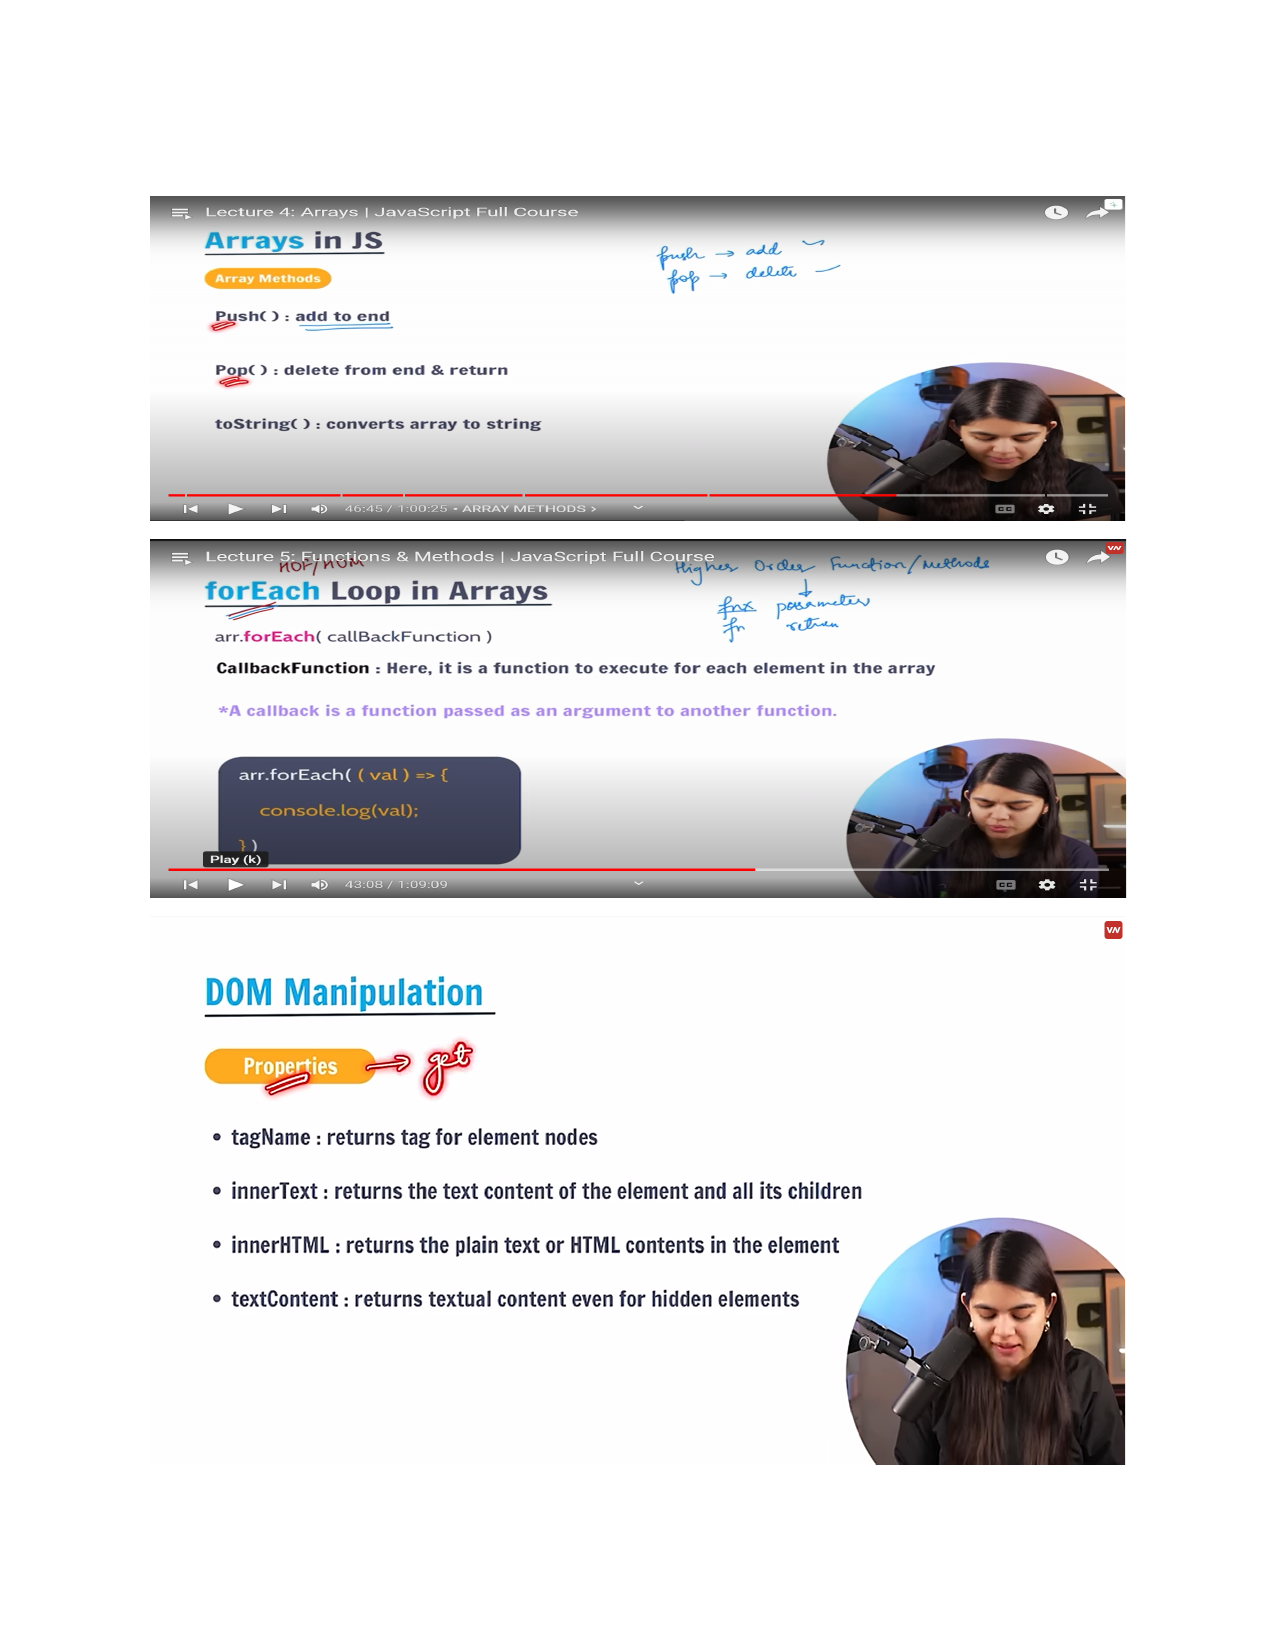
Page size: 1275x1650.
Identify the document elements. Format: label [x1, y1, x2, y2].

picture [150, 196, 1125, 521]
picture [150, 539, 1127, 898]
picture [150, 916, 1125, 1465]
